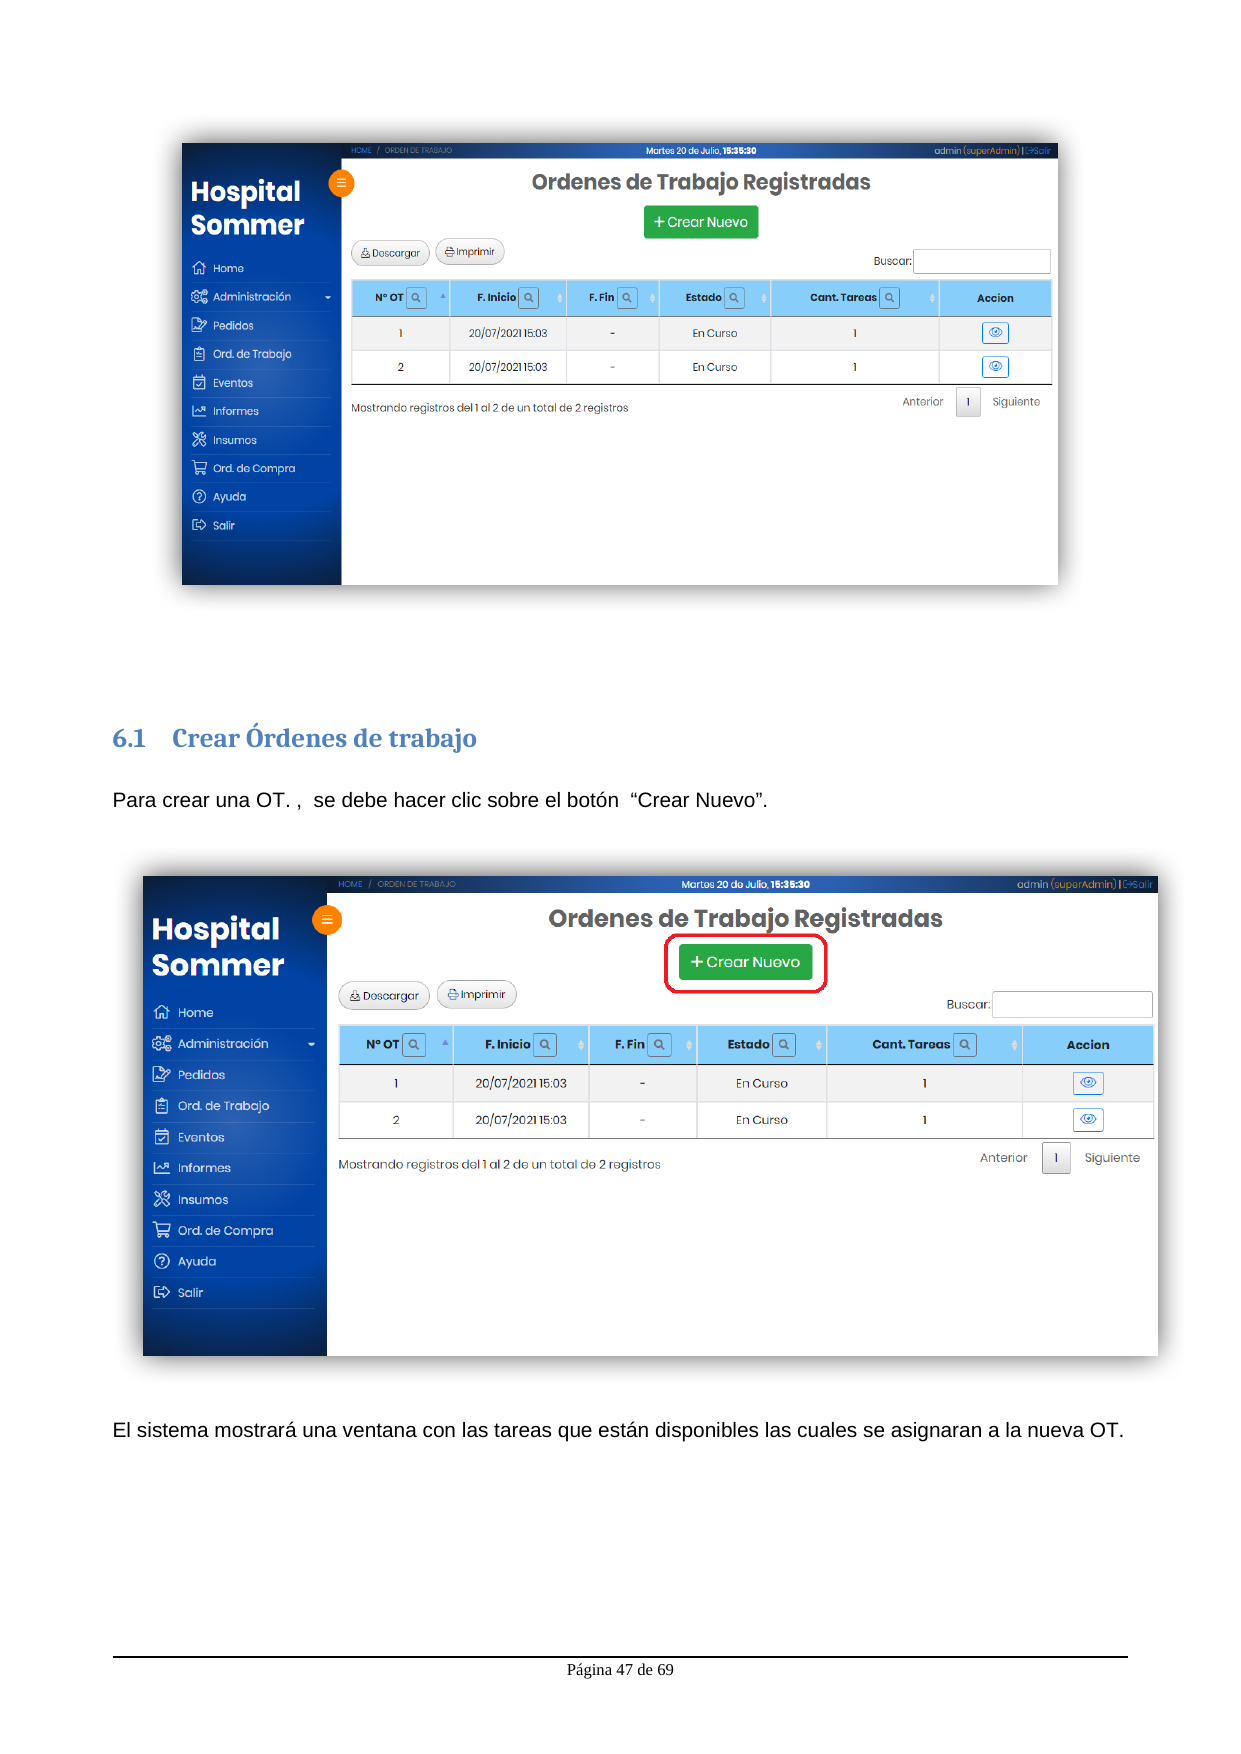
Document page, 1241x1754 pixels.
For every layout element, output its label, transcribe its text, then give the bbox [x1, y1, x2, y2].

subtitle Crear Órdenes de trabajo [112, 723, 1128, 754]
picture [143, 876, 1158, 1356]
text El sistema mostrará una ventana con las tareas que están disponibles las cuales se asignaran a la nueva OT. [112, 1418, 1128, 1442]
text Para crear una OT. , se debe hacer clic sobre el botón “Crear Nuevo”. [112, 787, 1128, 811]
picture [182, 143, 1058, 585]
